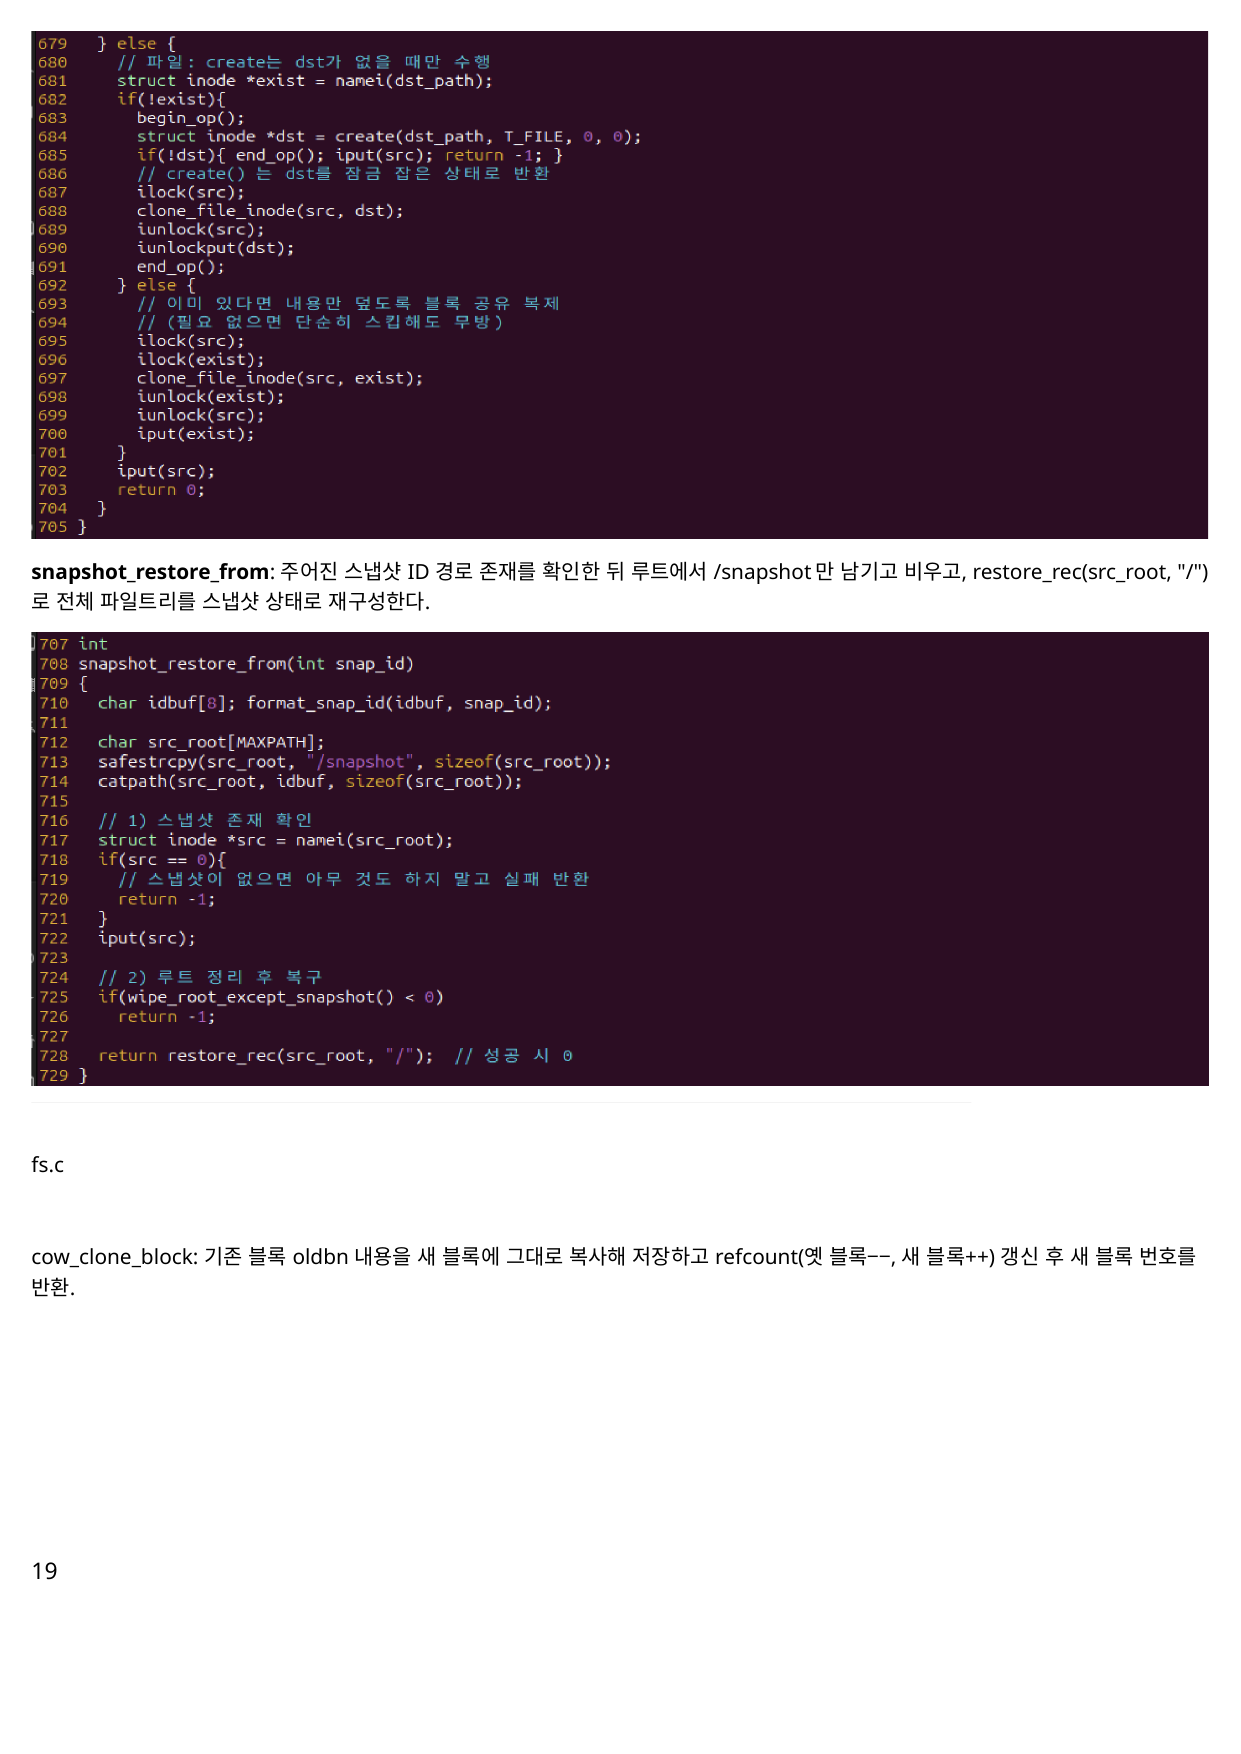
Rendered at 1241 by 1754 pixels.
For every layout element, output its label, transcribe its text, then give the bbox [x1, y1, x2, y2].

text fs.c [31, 1150, 1209, 1179]
text snapshot_restore_from: 주어진 스냅샷 ID 경로 존재를 확인한 뒤 루트에서 /snapshot만 남기고 비우고, restore_rec(src_root, "/")로 전체 파일트리를 스냅샷 상태로 재구성한다. [31, 555, 1209, 616]
text cow_clone_block: 기존 블록 oldbn 내용을 새 블록에 그대로 복사해 저장하고 refcount(옛 블록−−, 새 블록++) 갱신 후 새 블록 번호를 반환. [31, 1241, 1209, 1301]
picture [31, 31, 1209, 539]
picture [31, 632, 1209, 1086]
